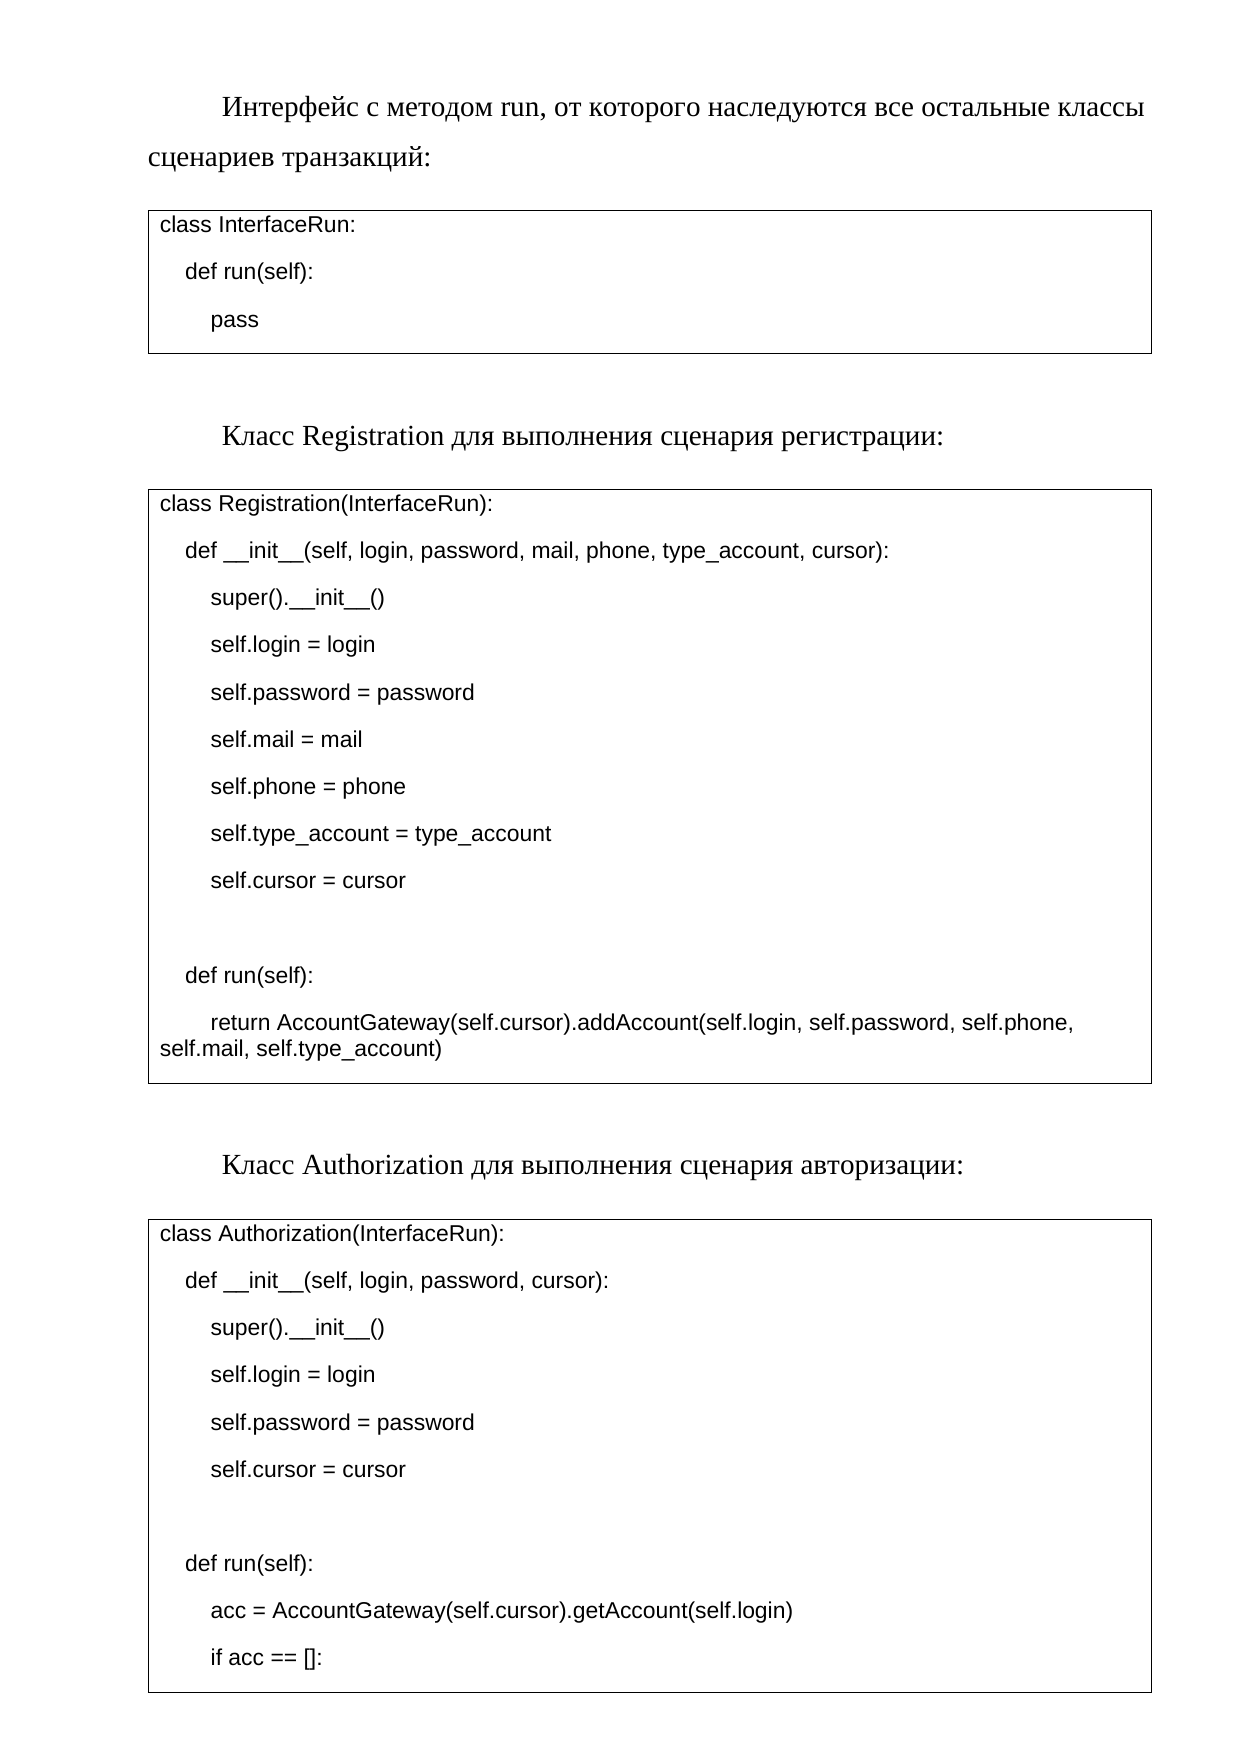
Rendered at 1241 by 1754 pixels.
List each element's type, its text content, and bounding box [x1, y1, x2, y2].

text Класс Registration для выполнения сценария регистрации: [148, 418, 1152, 451]
text Класс Authorization для выполнения сценария авторизации: [148, 1147, 1152, 1181]
table_header class InterfaceRun: def run(self): pass [149, 211, 1151, 353]
text Интерфейс с методом run, от которого наследуются все остальные классы сценариев транзакций: [148, 89, 1152, 172]
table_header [149, 1220, 1151, 1692]
table_header class Registration(InterfaceRun): def __init__(self, login, password, mail, phone, type_account, cursor): super().__init__() self.login = login self.password = password self.mail = mail self.phone = phone self.type_account = type_account self.cursor = cursor def run(self): return AccountGateway(self.cursor).addAccount(self.login, self.password, self.phone, self.mail, self.type_account) [149, 490, 1151, 1082]
